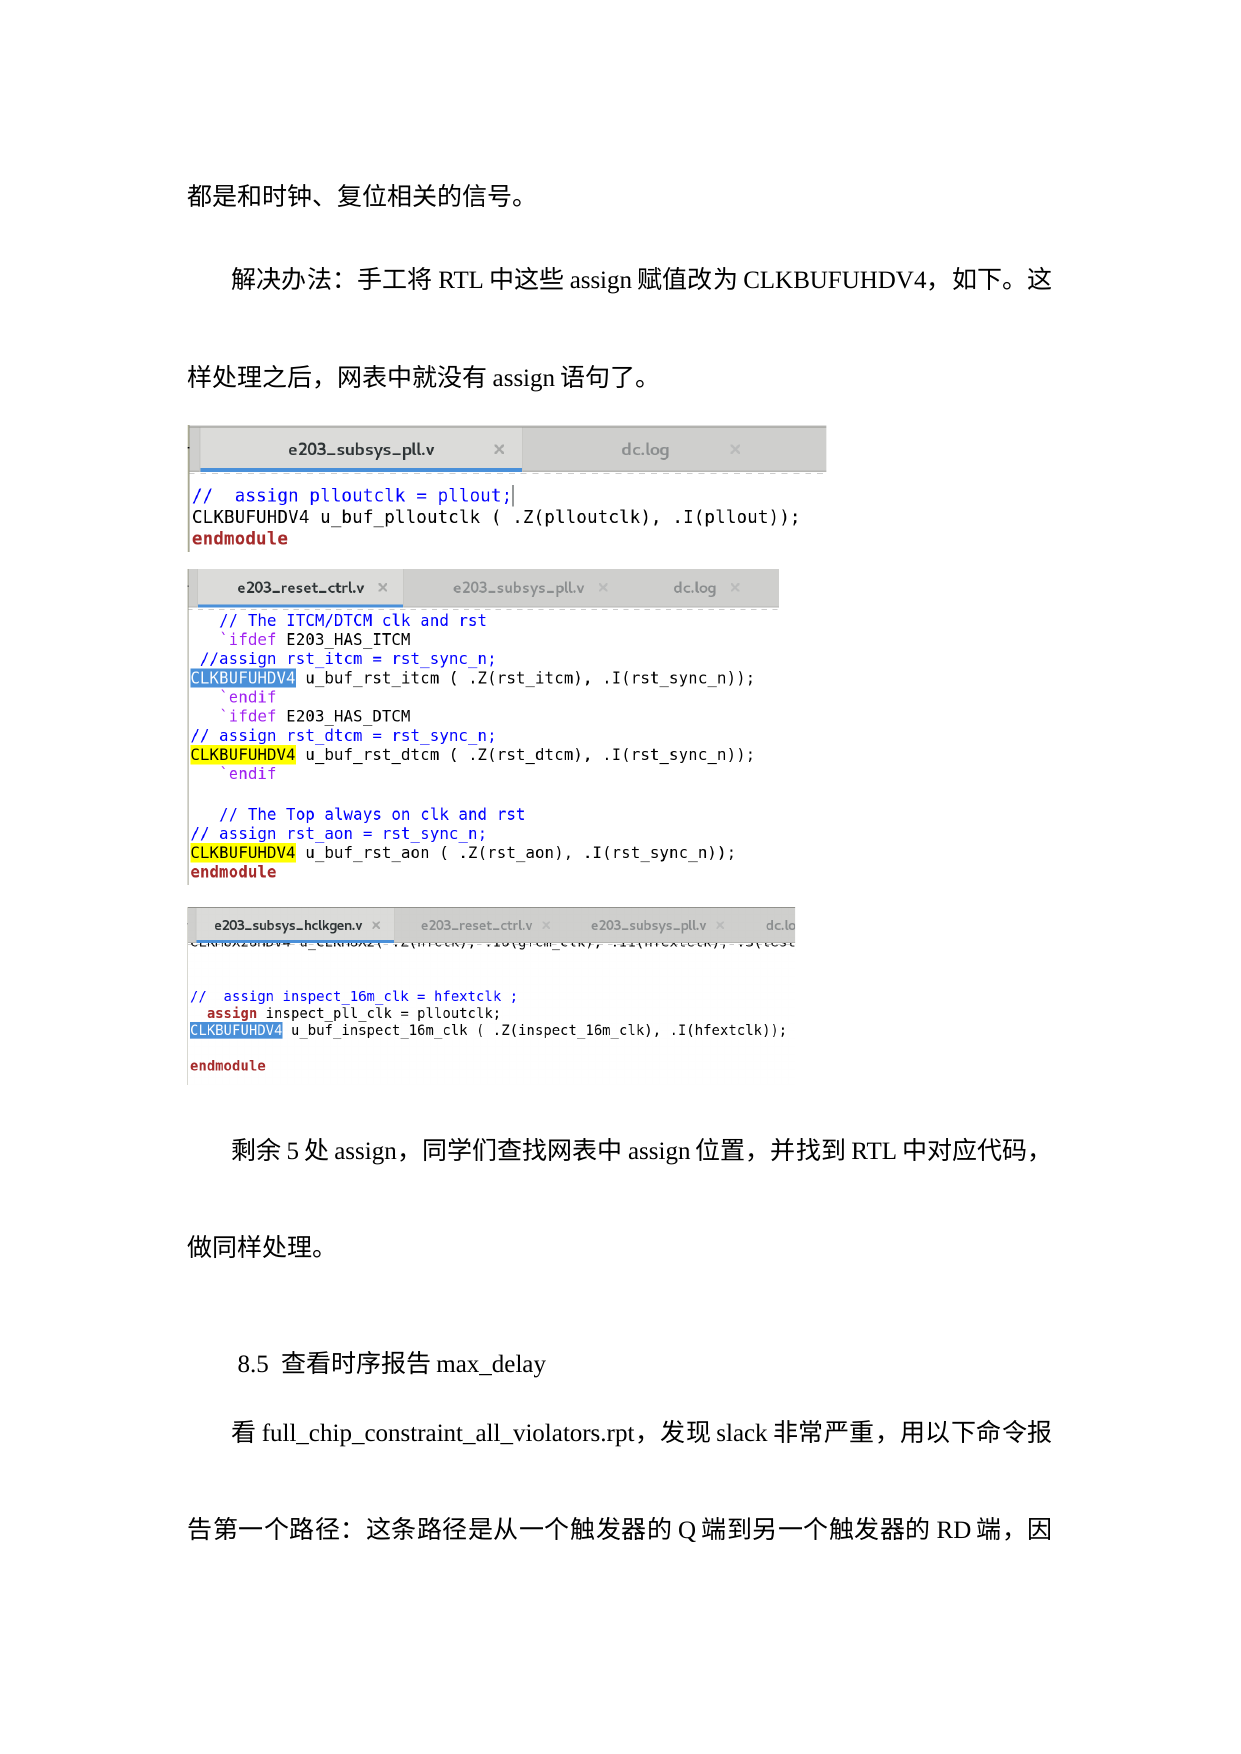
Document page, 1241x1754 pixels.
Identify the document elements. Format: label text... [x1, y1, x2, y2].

picture [187, 907, 796, 1085]
list 解决办法：手工将RTL中这些assign赋值改为CLKBUFUHDV4，如下。这样处理之后，网表中就没有assign语句了。 [187, 245, 1053, 408]
picture [187, 569, 779, 885]
list 查看时序报告max_delay [187, 1343, 1053, 1379]
picture [187, 425, 827, 552]
list 剩余5处assign，同学们查找网表中assign位置，并找到RTL中对应代码，做同样处理。 [187, 1116, 1053, 1278]
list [187, 162, 1053, 227]
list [187, 1398, 1053, 1560]
